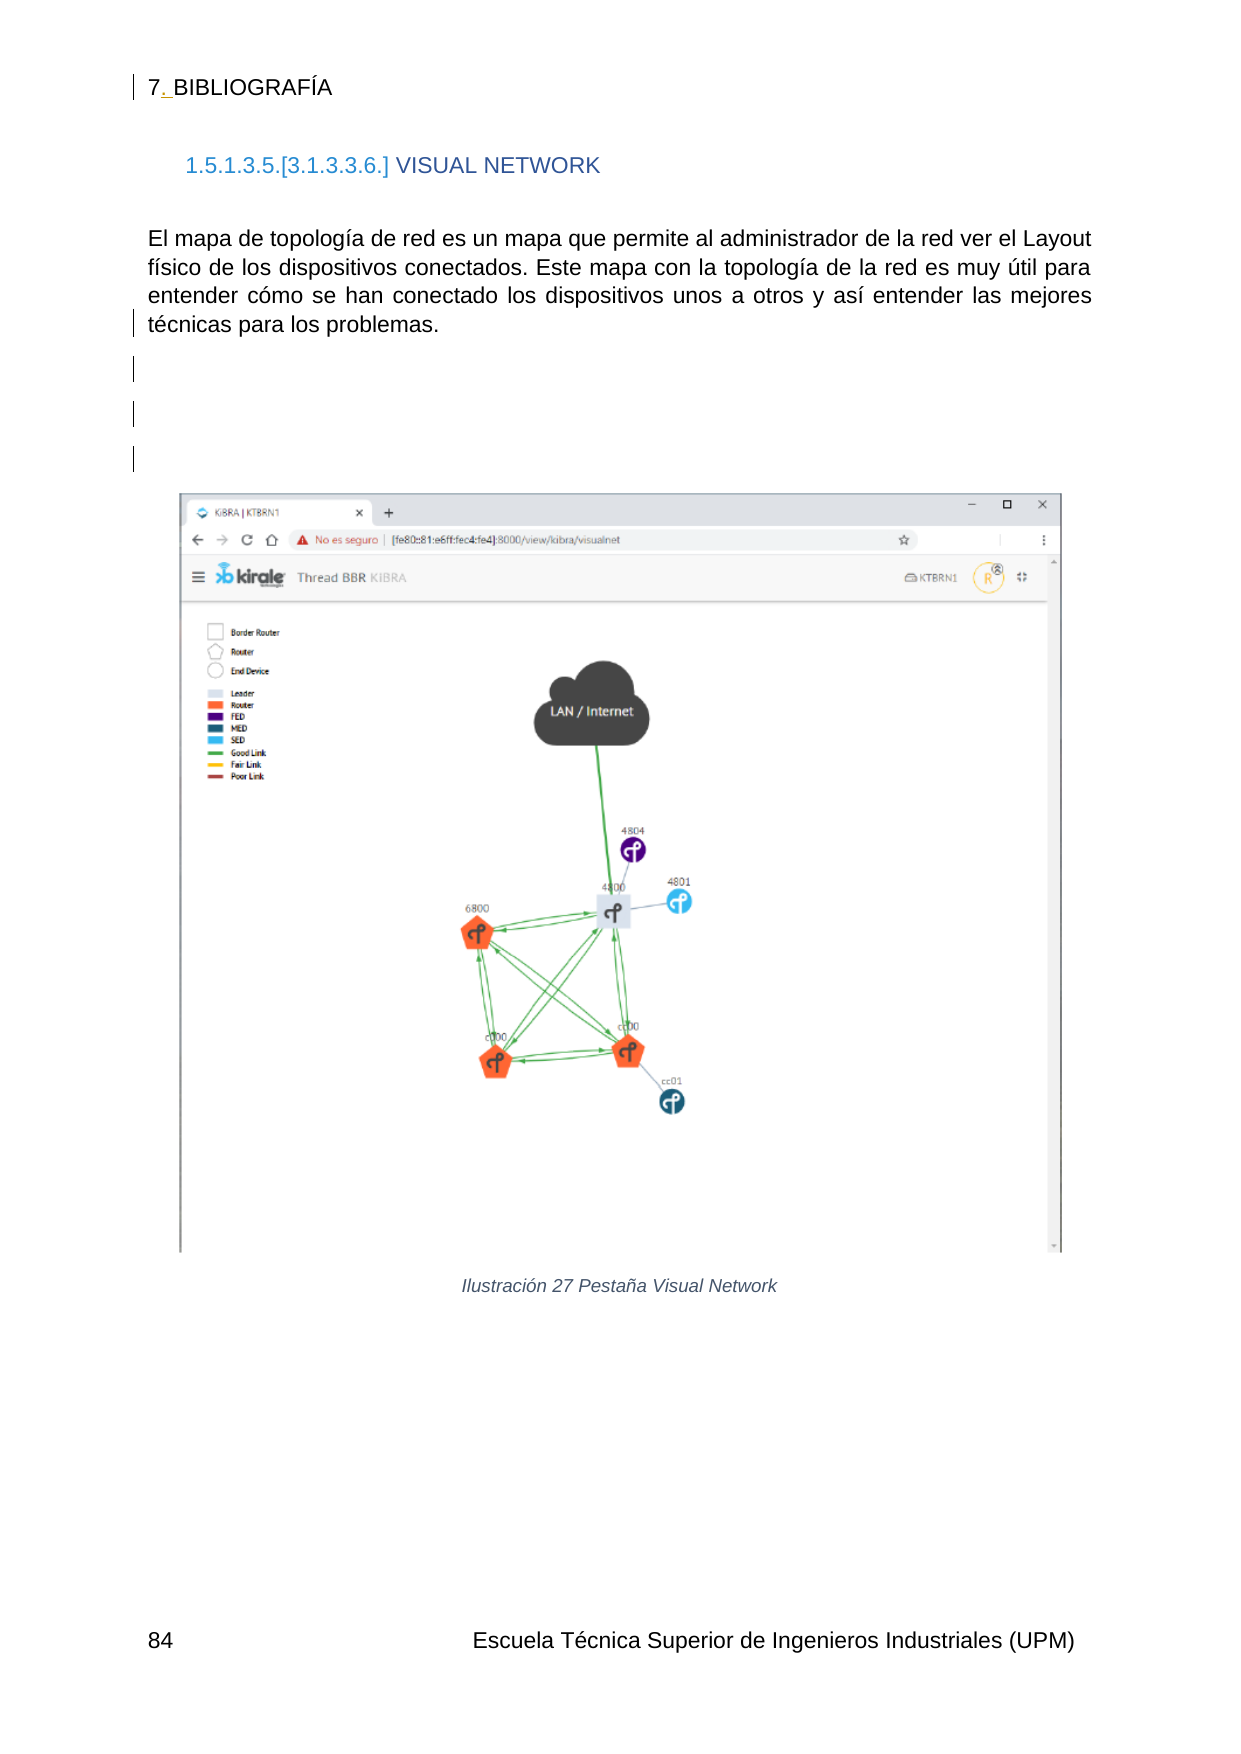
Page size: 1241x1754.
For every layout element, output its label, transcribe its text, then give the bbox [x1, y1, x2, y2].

subtitle VISUAL NETWORK [185, 152, 1092, 178]
text El mapa de topología de red es un mapa que permite al administrador de la red ver el Layout físico de los dispositivos conectados. Este mapa con la topología de la red es muy útil para entender cómo se han conectado los dispositivos unos a otros y así entender las mejores técnicas para los problemas. [148, 225, 1092, 337]
picture [177, 491, 1063, 1255]
